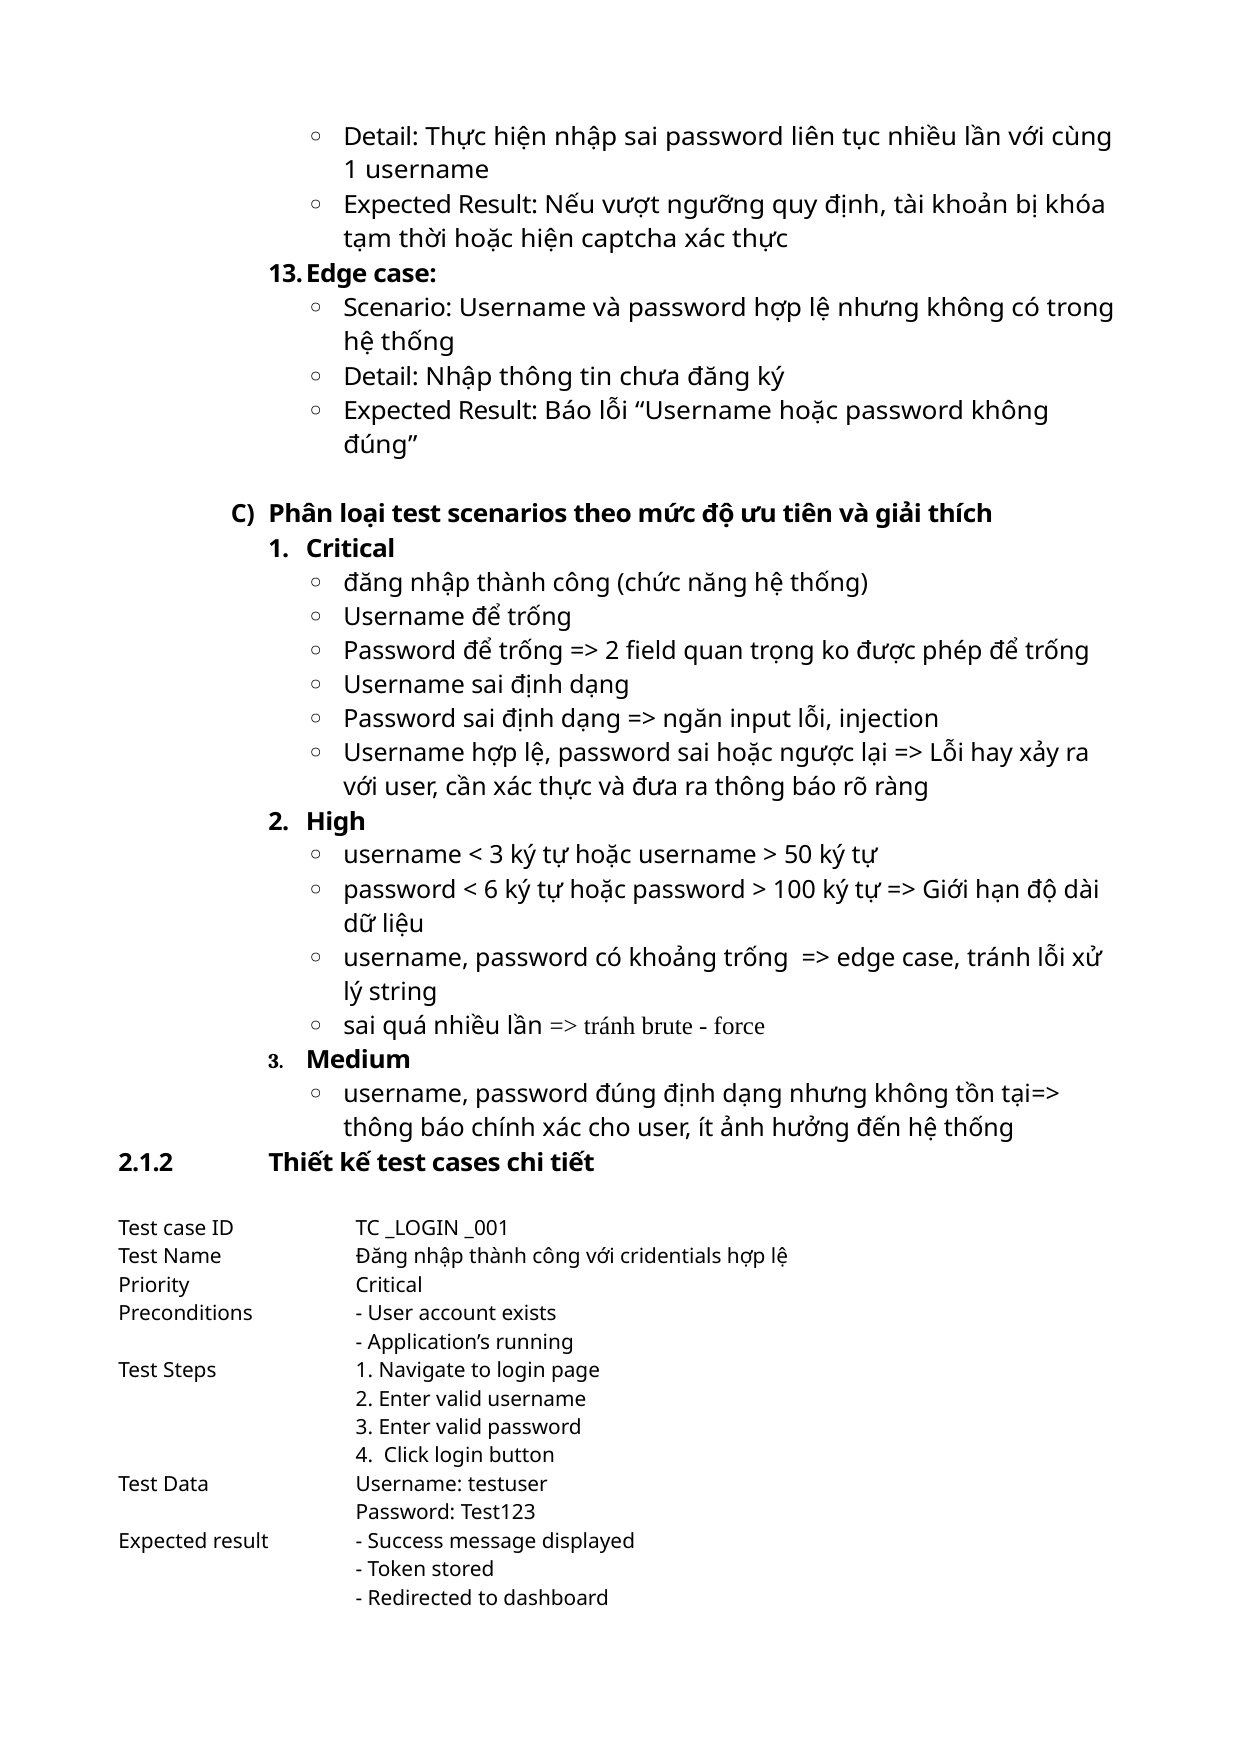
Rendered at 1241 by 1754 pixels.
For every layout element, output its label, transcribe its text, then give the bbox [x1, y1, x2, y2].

table_header Test case ID [118, 1213, 344, 1242]
table_cell Test Data [118, 1469, 344, 1526]
table_cell Username: testuser Password: Test123 [345, 1469, 1122, 1526]
table_cell - User account exists - Application’s running [345, 1299, 1122, 1355]
table_cell 1. Navigate to login page 2. Enter valid username 3. Enter valid password 4. Click login button [345, 1355, 1122, 1469]
table_cell Critical [345, 1270, 1122, 1298]
table_cell - Success message displayed - Token stored - Redirected to dashboard [345, 1526, 1122, 1611]
table_cell Expected result [118, 1526, 344, 1611]
table_cell Preconditions [118, 1299, 344, 1355]
table_cell Priority [118, 1270, 344, 1298]
table_cell Test Name [118, 1242, 344, 1270]
table_cell Test Steps [118, 1355, 344, 1469]
table_cell Đăng nhập thành công với cridentials hợp lệ [345, 1242, 1122, 1270]
table_header TC _LOGIN _001 [345, 1213, 1122, 1242]
